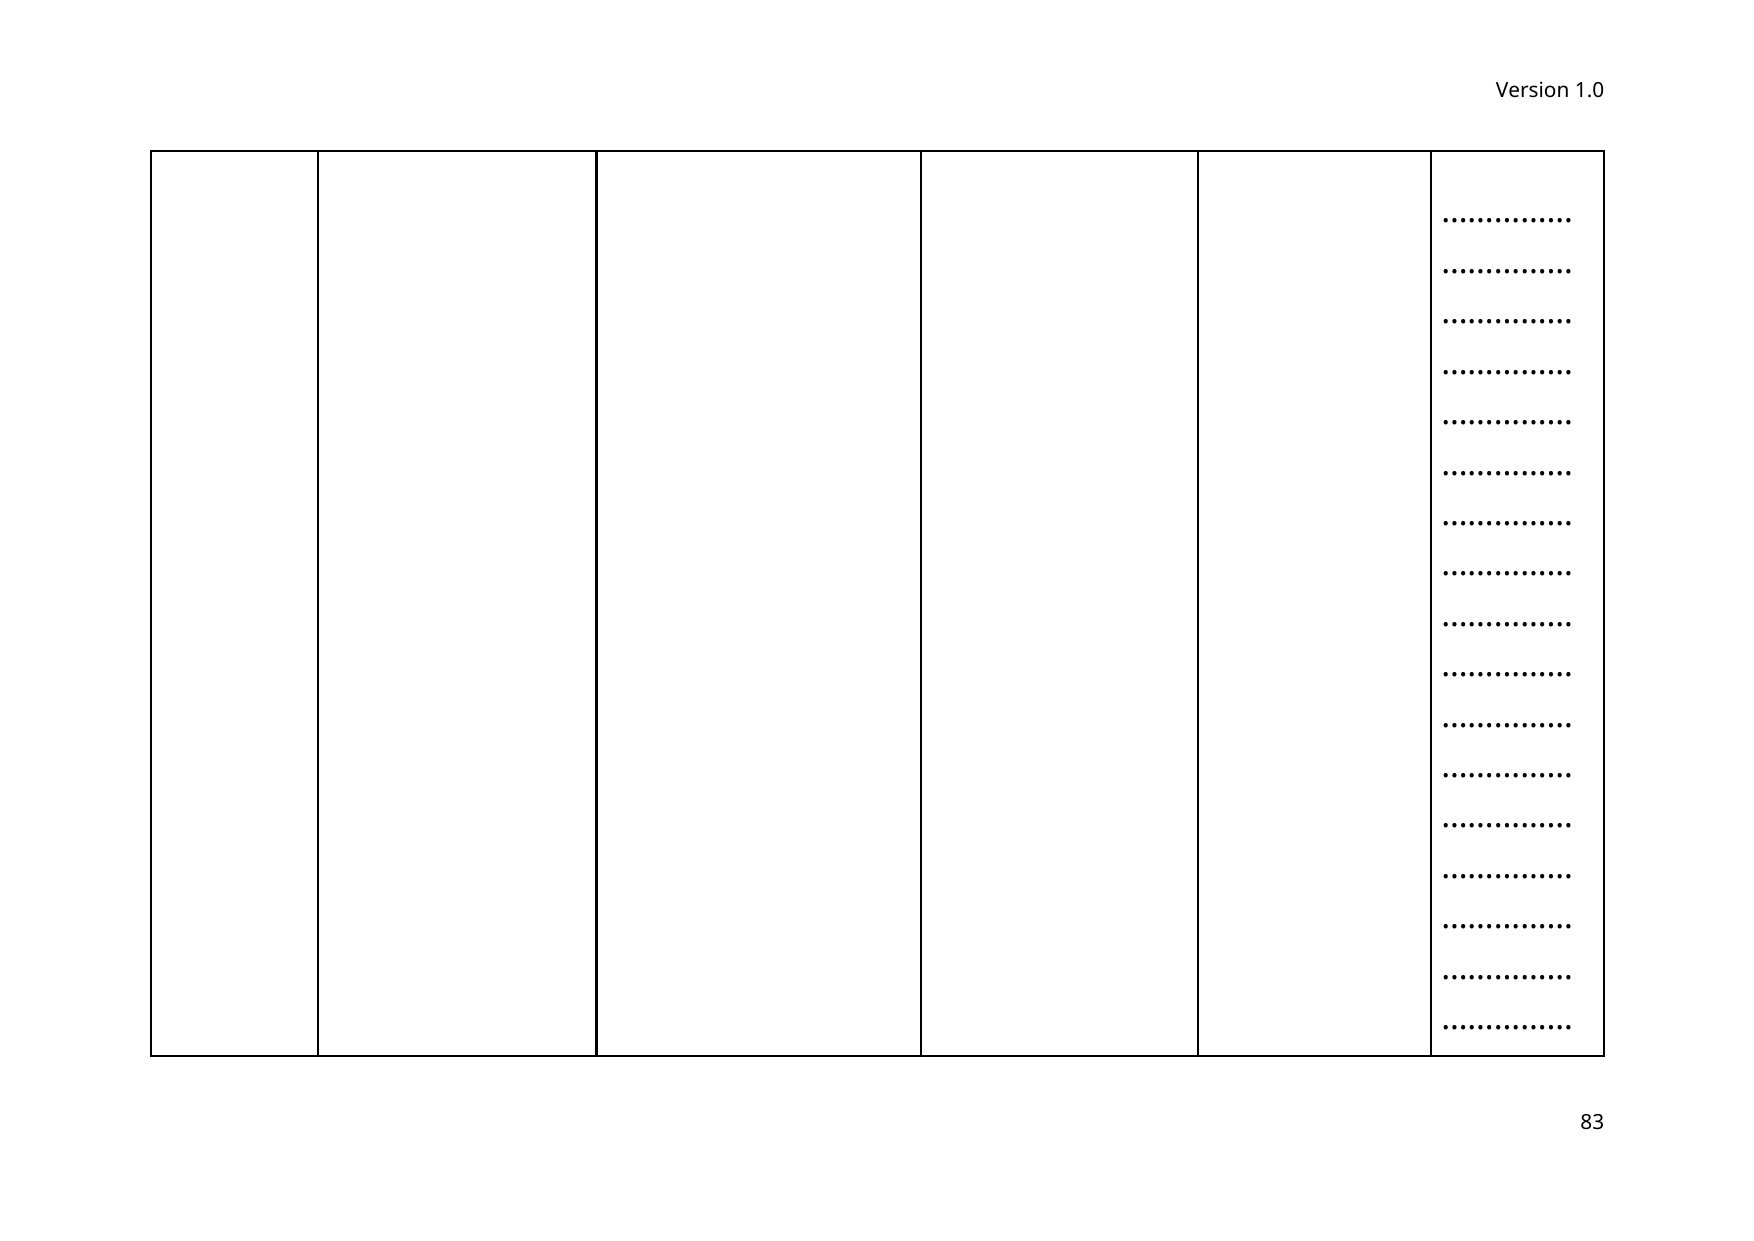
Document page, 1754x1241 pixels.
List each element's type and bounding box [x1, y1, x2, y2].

table_cell [598, 152, 920, 1055]
table_cell [319, 152, 595, 1055]
table_cell [1432, 152, 1603, 1055]
table_cell [922, 152, 1197, 1055]
table_cell [152, 152, 317, 1055]
table_cell [1199, 152, 1430, 1055]
